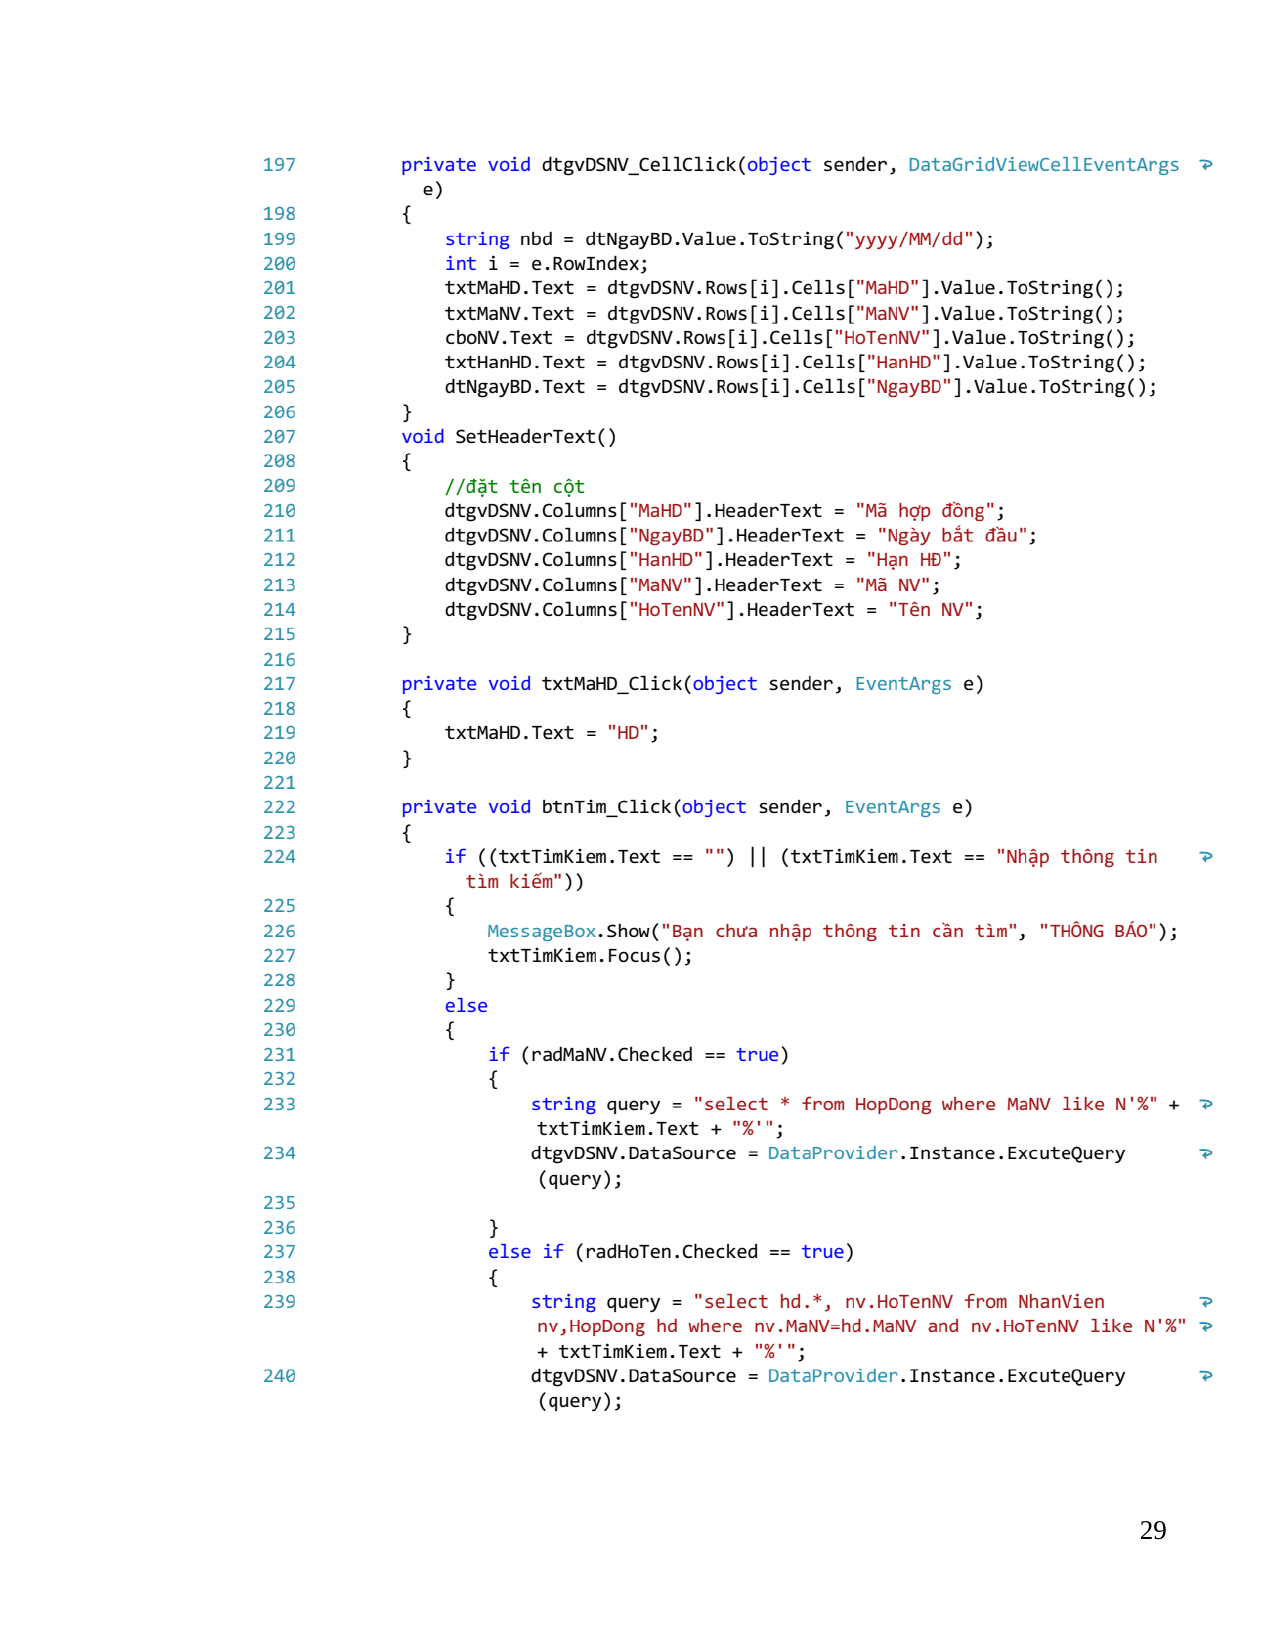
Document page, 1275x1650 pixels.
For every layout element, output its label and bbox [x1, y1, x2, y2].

picture [251, 150, 1241, 1413]
